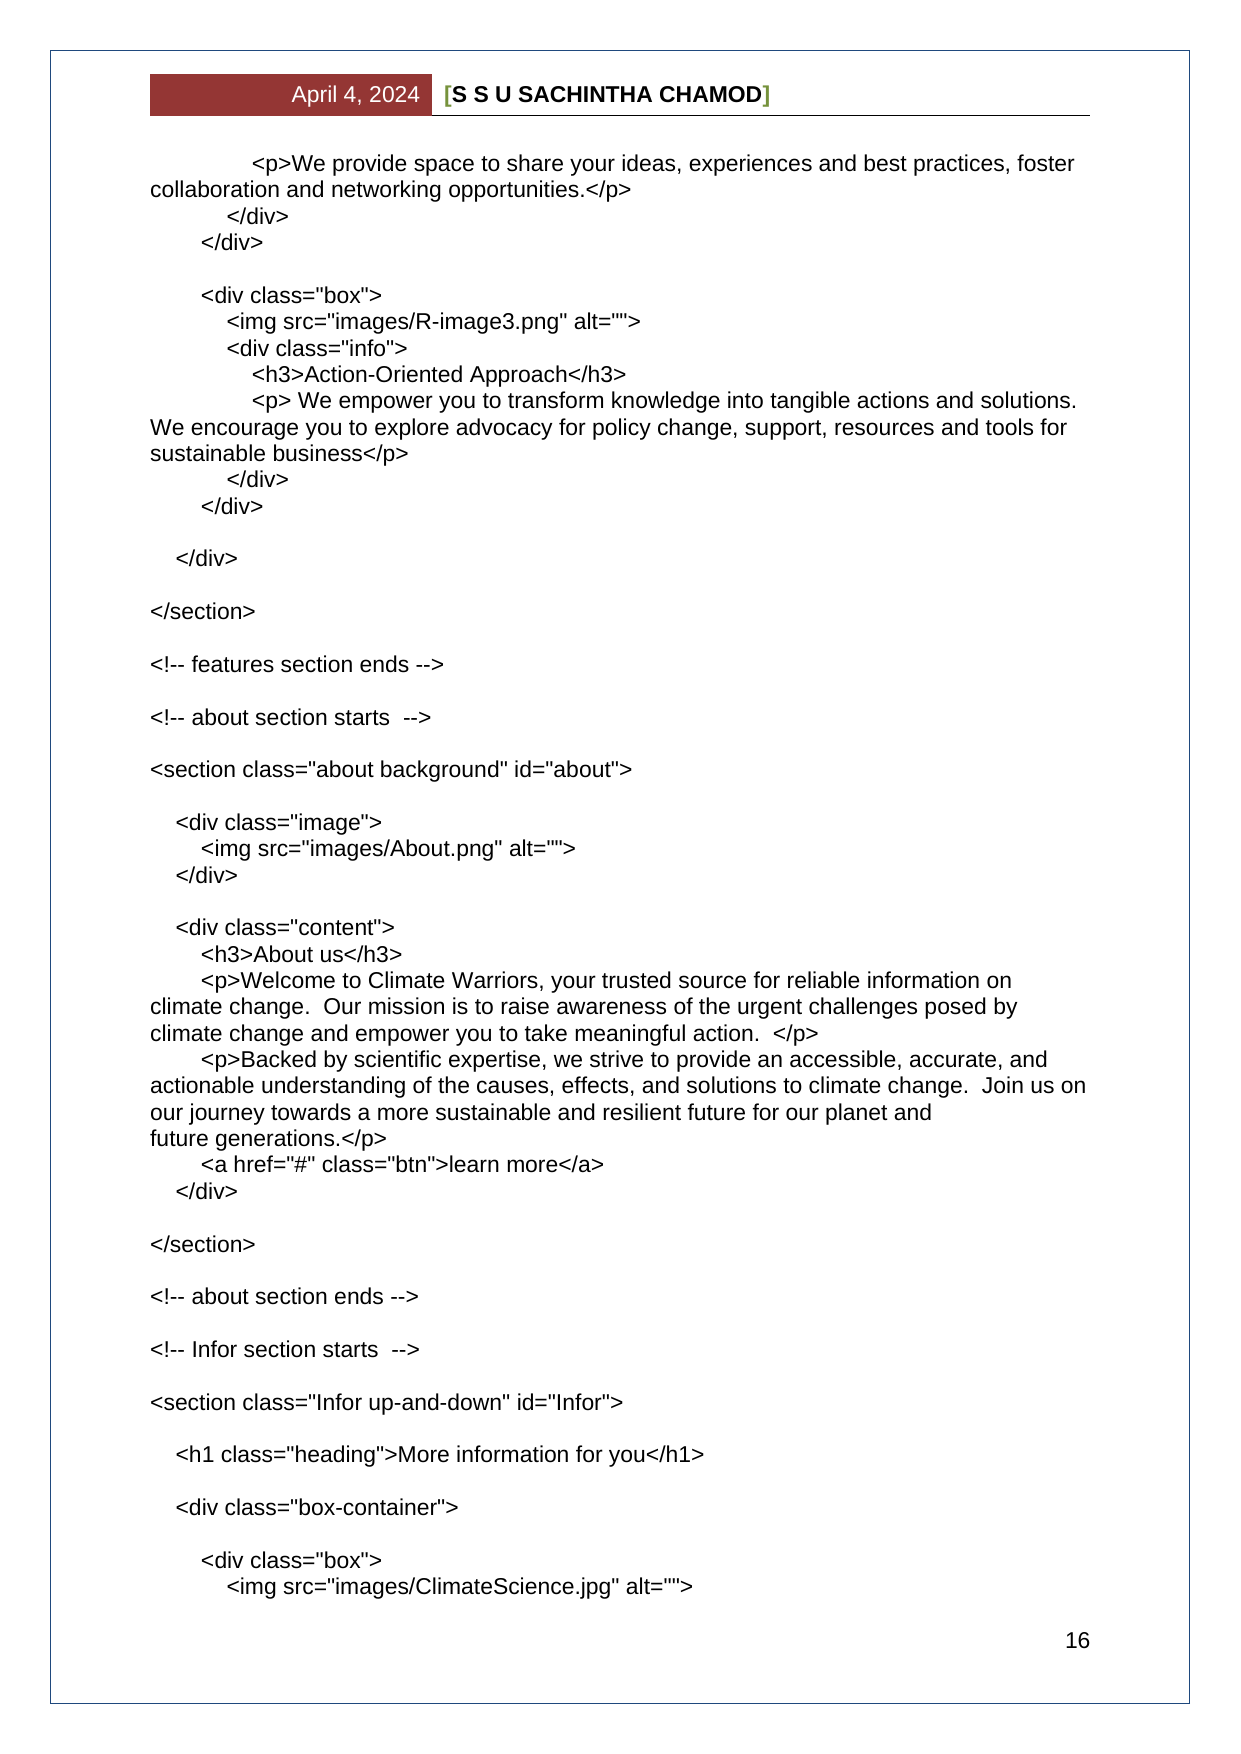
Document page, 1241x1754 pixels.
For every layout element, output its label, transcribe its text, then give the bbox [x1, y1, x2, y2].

text </div> [150, 466, 1090, 493]
text <div class="box"> [150, 282, 1090, 308]
text <h1 class="heading">More information for you</h1> [150, 1441, 1090, 1468]
text </div> [150, 862, 1090, 888]
text <section class="Infor up-and-down" id="Infor"> [150, 1389, 1090, 1415]
text <h3>Action-Oriented Approach</h3> [150, 361, 1090, 387]
text <h3>About us</h3> [150, 941, 1090, 967]
text <p>Welcome to Climate Warriors, your trusted source for reliable information on climate change. Our mission is to raise awareness of the urgent challenges posed by climate change and empower you to take meaningful action. </p> [150, 967, 1090, 1046]
text <!-- about section starts --> [150, 703, 1090, 730]
text <img src="images/ClimateScience.jpg" alt=""> [150, 1573, 1090, 1599]
text </div> [150, 545, 1090, 572]
text <a href="#" class="btn">learn more</a> [150, 1151, 1090, 1178]
text <div class="info"> [150, 334, 1090, 361]
text <p>We provide space to share your ideas, experiences and best practices, foster collaboration and networking opportunities.</p> [150, 150, 1090, 203]
text <div class="box"> [150, 1547, 1090, 1573]
text <img src="images/R-image3.png" alt=""> [150, 308, 1090, 334]
text <!-- about section ends --> [150, 1283, 1090, 1309]
text <div class="content"> [150, 914, 1090, 941]
text </section> [150, 1231, 1090, 1257]
text <p> We empower you to transform knowledge into tangible actions and solutions. We encourage you to explore advocacy for policy change, support, resources and tools for sustainable business</p> [150, 387, 1090, 466]
text </div> [150, 1178, 1090, 1204]
text <p>Backed by scientific expertise, we strive to provide an accessible, accurate, and actionable understanding of the causes, effects, and solutions to climate change. Join us on our journey towards a more sustainable and resilient future for our planet and future generations.</p> [150, 1046, 1090, 1151]
text </div> [150, 203, 1090, 229]
text <!-- features section ends --> [150, 651, 1090, 677]
text </section> [150, 598, 1090, 624]
text <div class="image"> [150, 809, 1090, 835]
text <div class="box-container"> [150, 1494, 1090, 1520]
text <img src="images/About.png" alt=""> [150, 835, 1090, 862]
text </div> [150, 493, 1090, 519]
text </div> [150, 229, 1090, 255]
text <section class="about background" id="about"> [150, 756, 1090, 782]
text <!-- Infor section starts --> [150, 1336, 1090, 1362]
